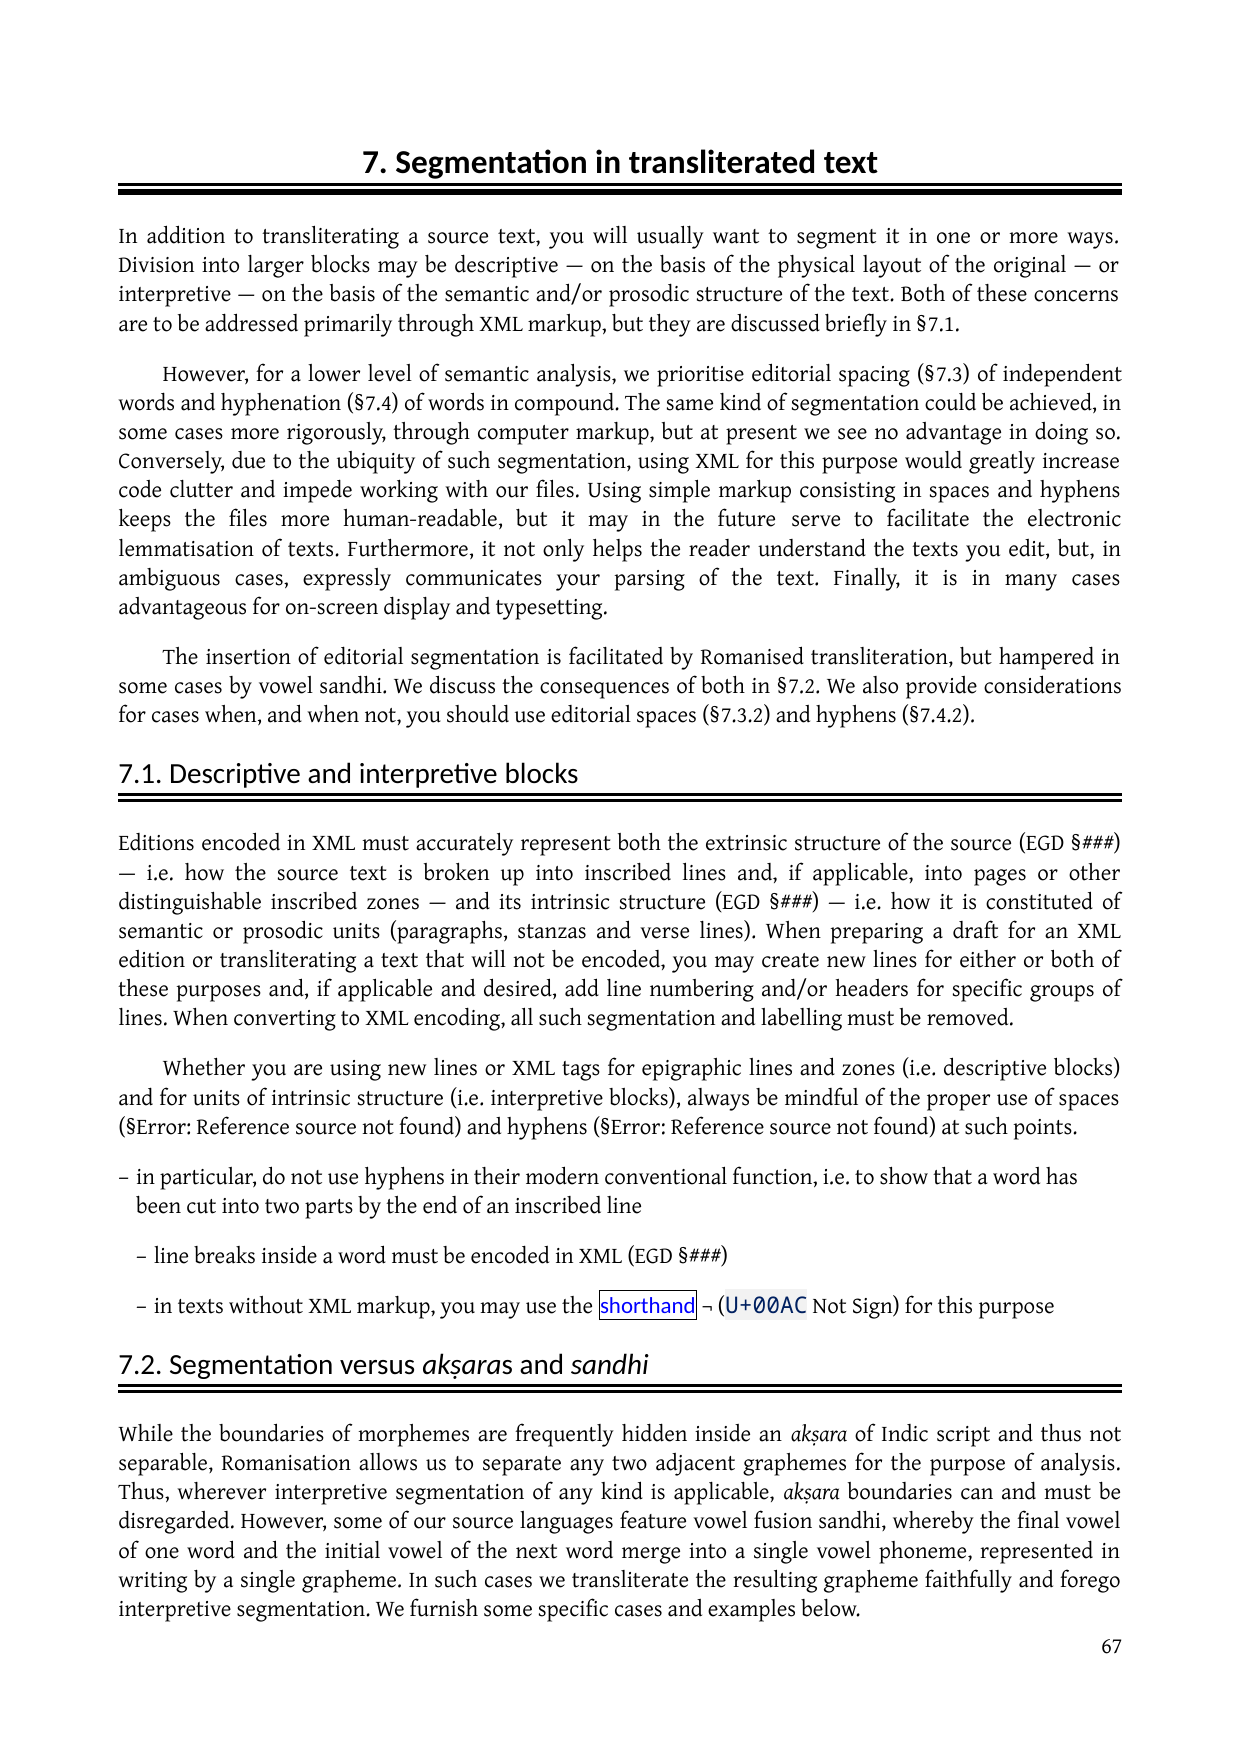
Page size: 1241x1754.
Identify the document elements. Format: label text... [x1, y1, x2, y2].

subtitle Segmentation versus akṣaras and sandhi [118, 1344, 1122, 1384]
list in texts without XML markup, you may use the shorthand ¬ (U+00AC Not Sign) for this purpose [136, 1290, 599, 1319]
text However, for a lower level of semantic analysis, we prioritise editorial spacing (§7.3) of independent words and hyphenation (§7.4) of words in compound. The same kind of segmentation could be achieved, in some cases more rigorously, through computer markup, but at present we see no advantage in doing so. Conversely, due to the ubiquity of such segmentation, using XML for this purpose would greatly increase code clutter and impede working with our files. Using simple markup consisting in spaces and hyphens keeps the files more human-readable, but it may in the future serve to facilitate the electronic lemmatisation of texts. Furthermore, it not only helps the reader understand the texts you edit, but, in ambiguous cases, expressly communicates your parsing of the text. Finally, it is in many cases advantageous for on-screen display and typesetting. [118, 358, 1122, 620]
text While the boundaries of morphemes are frequently hidden inside an akṣara of Indic script and thus not separable, Romanisation allows us to separate any two adjacent graphemes for the purpose of analysis. Thus, wherever interpretive segmentation of any kind is applicable, akṣara boundaries can and must be disregarded. However, some of our source languages feature vowel fusion sandhi, whereby the final vowel of one word and the initial vowel of the next word merge into a single vowel phoneme, represented in writing by a single grapheme. In such cases we transliterate the resulting grapheme faithfully and forego interpretive segmentation. We furnish some specific cases and examples below. [118, 1418, 1122, 1622]
list in texts without XML markup, you may use the shorthand ¬ (U+00AC Not Sign) for this purpose [807, 1290, 1122, 1319]
subtitle Segmentation in transliterated text [118, 143, 1122, 183]
subtitle Descriptive and interpretive blocks [118, 753, 1122, 793]
list line breaks inside a word must be encoded in XML (EGD §###) [136, 1240, 1122, 1269]
text The insertion of editorial segmentation is facilitated by Romanised transliteration, but hampered in some cases by vowel sandhi. We discuss the consequences of both in §7.2. We also provide considerations for cases when, and when not, you should use editorial spaces (§7.3.2) and hyphens (§7.4.2). [118, 641, 1122, 728]
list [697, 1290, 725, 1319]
text Editions encoded in XML must accurately represent both the extrinsic structure of the source (EGD §###) — i.e. how the source text is broken up into inscribed lines and, if applicable, into pages or other distinguishable inscribed zones — and its intrinsic structure (EGD §###) — i.e. how it is constituted of semantic or prosodic units (paragraphs, stanzas and verse lines). When preparing a draft for an XML edition or transliterating a text that will not be encoded, you may create new lines for either or both of these purposes and, if applicable and desired, add line numbering and/or headers for specific groups of lines. When converting to XML encoding, all such segmentation and labelling must be removed. [118, 827, 1122, 1032]
text In addition to transliterating a source text, you will usually want to segment it in one or more ways. Division into larger blocks may be descriptive — on the basis of the physical layout of the original — or interpretive — on the basis of the semantic and/or prosodic structure of the text. Both of these concerns are to be addressed primarily through XML markup, but they are discussed briefly in §7.1. [118, 220, 1122, 337]
list in particular, do not use hyphens in their modern conventional function, i.e. to show that a word has been cut into two parts by the end of an inscribed line [118, 1161, 1122, 1219]
